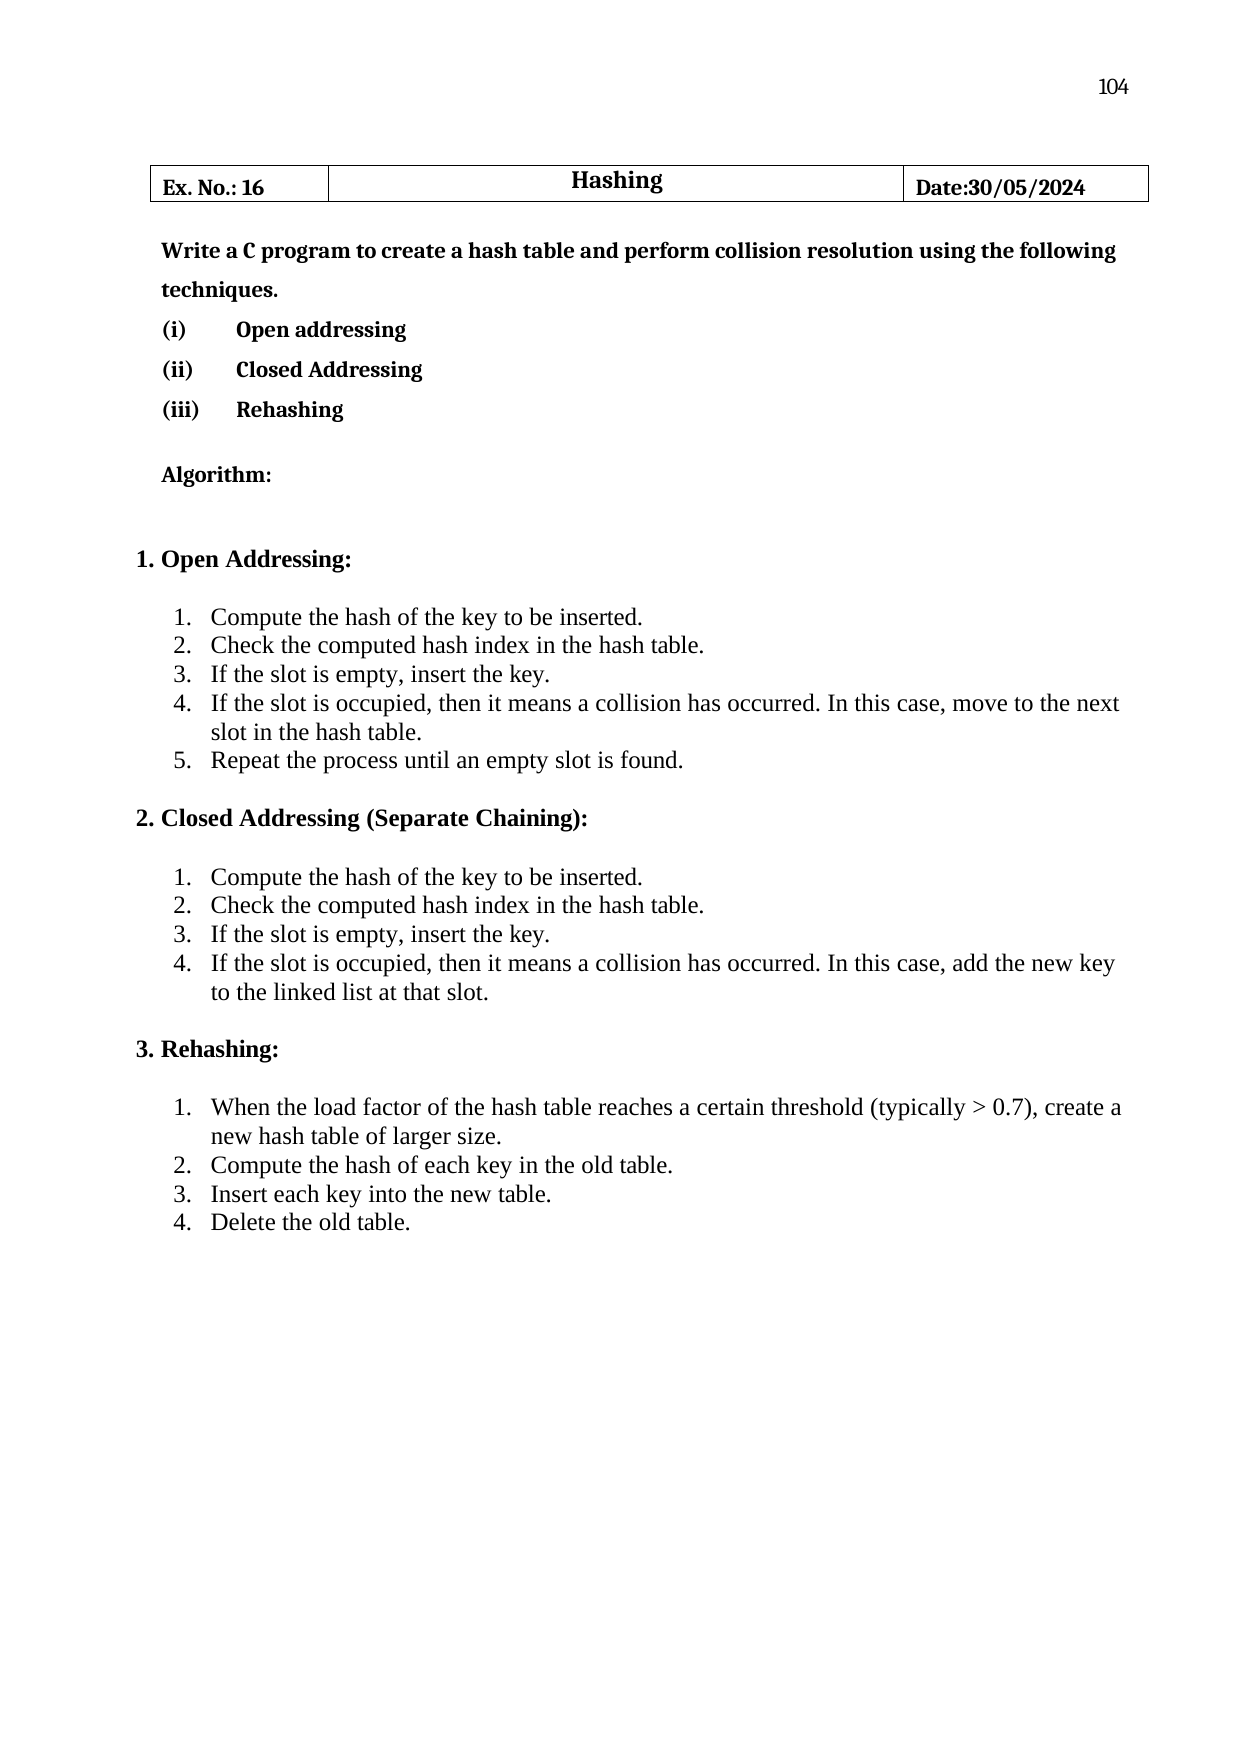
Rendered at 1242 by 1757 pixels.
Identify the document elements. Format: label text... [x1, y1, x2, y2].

list Compute the hash of each key in the old table. [173, 1150, 1160, 1179]
list Check the computed hash index in the hash table. [173, 631, 1160, 659]
list When the load factor of the hash table reaches a certain threshold (typically > 0.7), create a new hash table of larger size. [173, 1092, 1122, 1150]
list Closed Addressing [161, 357, 1160, 383]
list Delete the old table. [173, 1207, 1160, 1236]
list If the slot is occupied, then it means a collision has occurred. In this case, add the new key to the linked list at that slot. [173, 948, 1117, 1005]
list Insert each key into the new table. [173, 1179, 1160, 1207]
subtitle Open Addressing: [136, 544, 1160, 573]
text Write a C program to create a hash table and perform collision resolution using the following techniques. [161, 238, 1160, 304]
table_header Hashing [329, 166, 903, 201]
list Compute the hash of the key to be inserted. [173, 862, 1160, 890]
list If the slot is empty, insert the key. [173, 659, 1160, 688]
list Open addressing [161, 317, 1160, 343]
table_header Ex. No.: 16 [151, 166, 328, 201]
list If the slot is empty, insert the key. [173, 919, 1160, 948]
list Repeat the process until an empty slot is found. [173, 746, 1160, 774]
list Compute the hash of the key to be inserted. [173, 602, 1160, 631]
list Rehashing Algorithm: [161, 396, 348, 489]
subtitle Rehashing: [136, 1034, 1160, 1063]
list If the slot is occupied, then it means a collision has occurred. In this case, move to the next slot in the hash table. [173, 688, 1121, 746]
list Check the computed hash index in the hash table. [173, 890, 1160, 919]
table_header Date:30/05/2024 [904, 166, 1148, 201]
subtitle Closed Addressing (Separate Chaining): [136, 803, 1160, 832]
